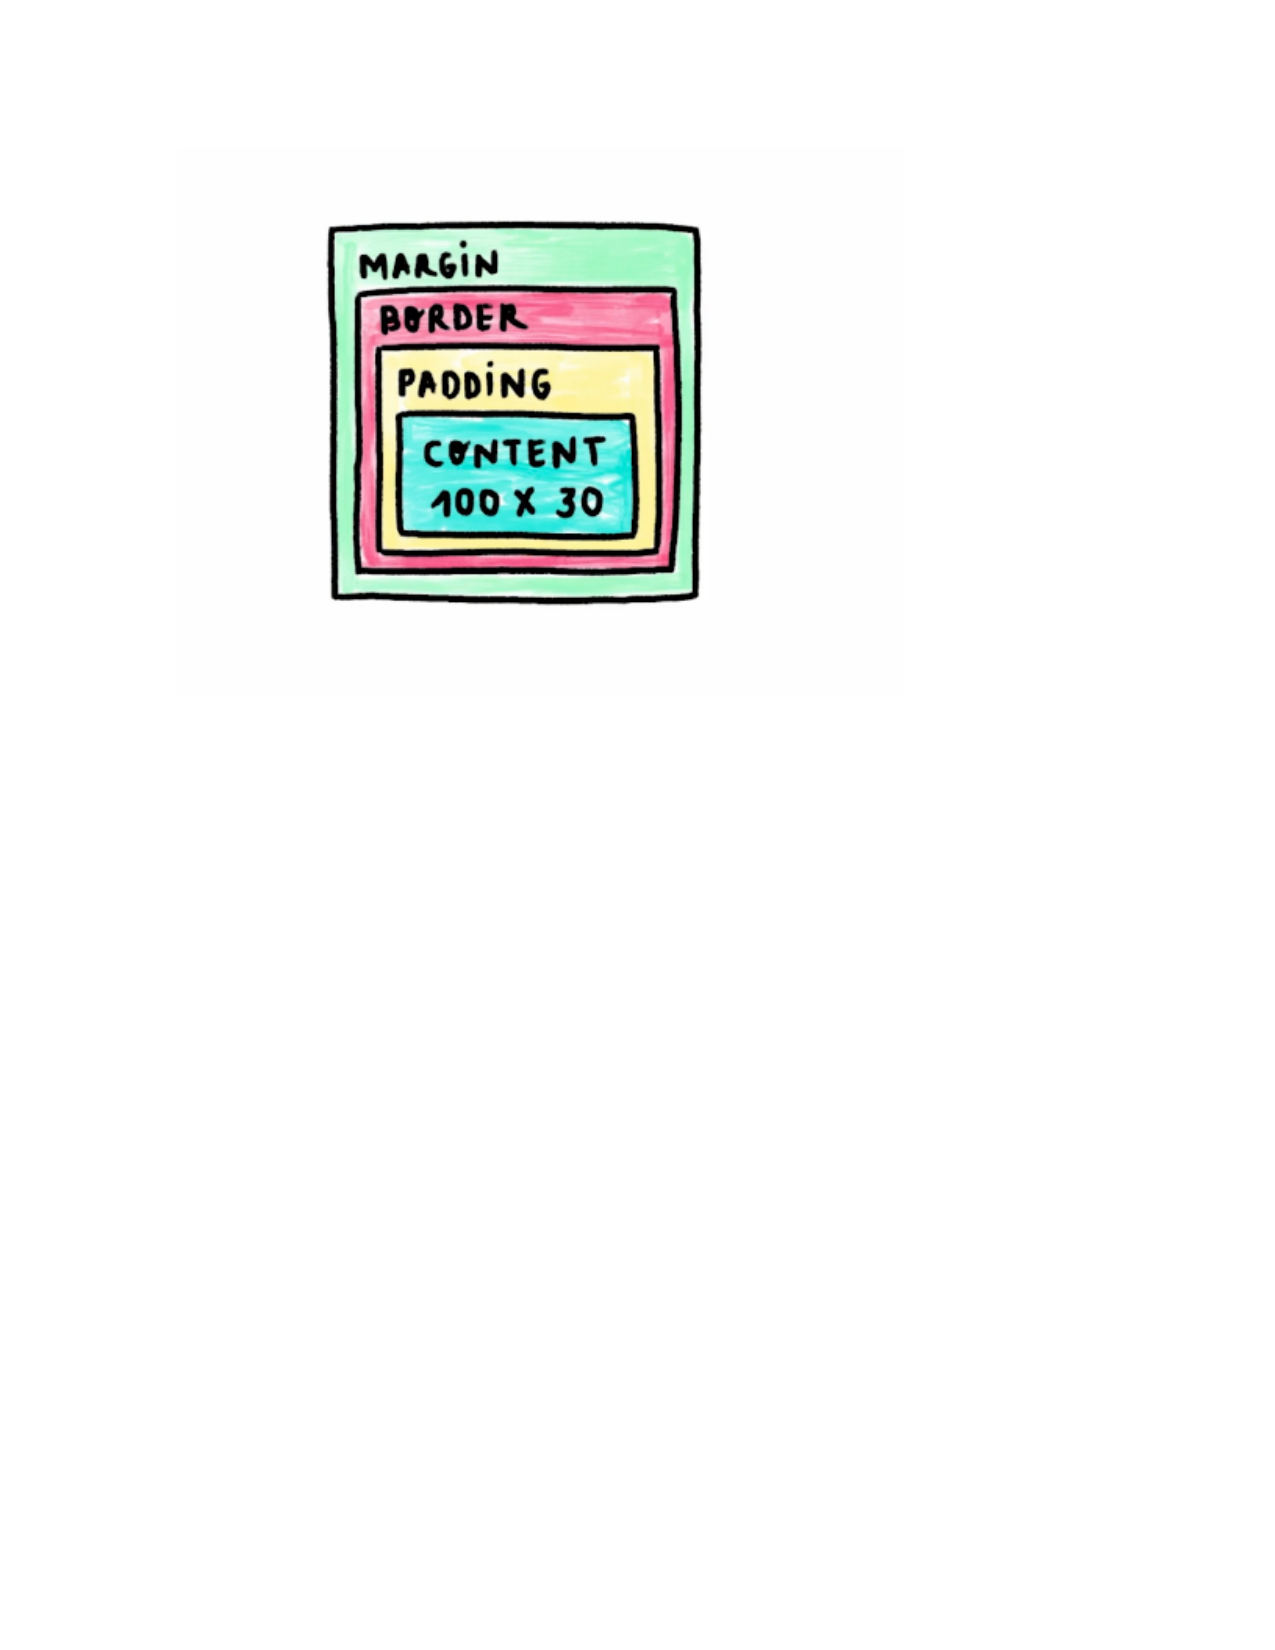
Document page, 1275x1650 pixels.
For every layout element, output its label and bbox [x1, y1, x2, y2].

picture [177, 147, 904, 695]
